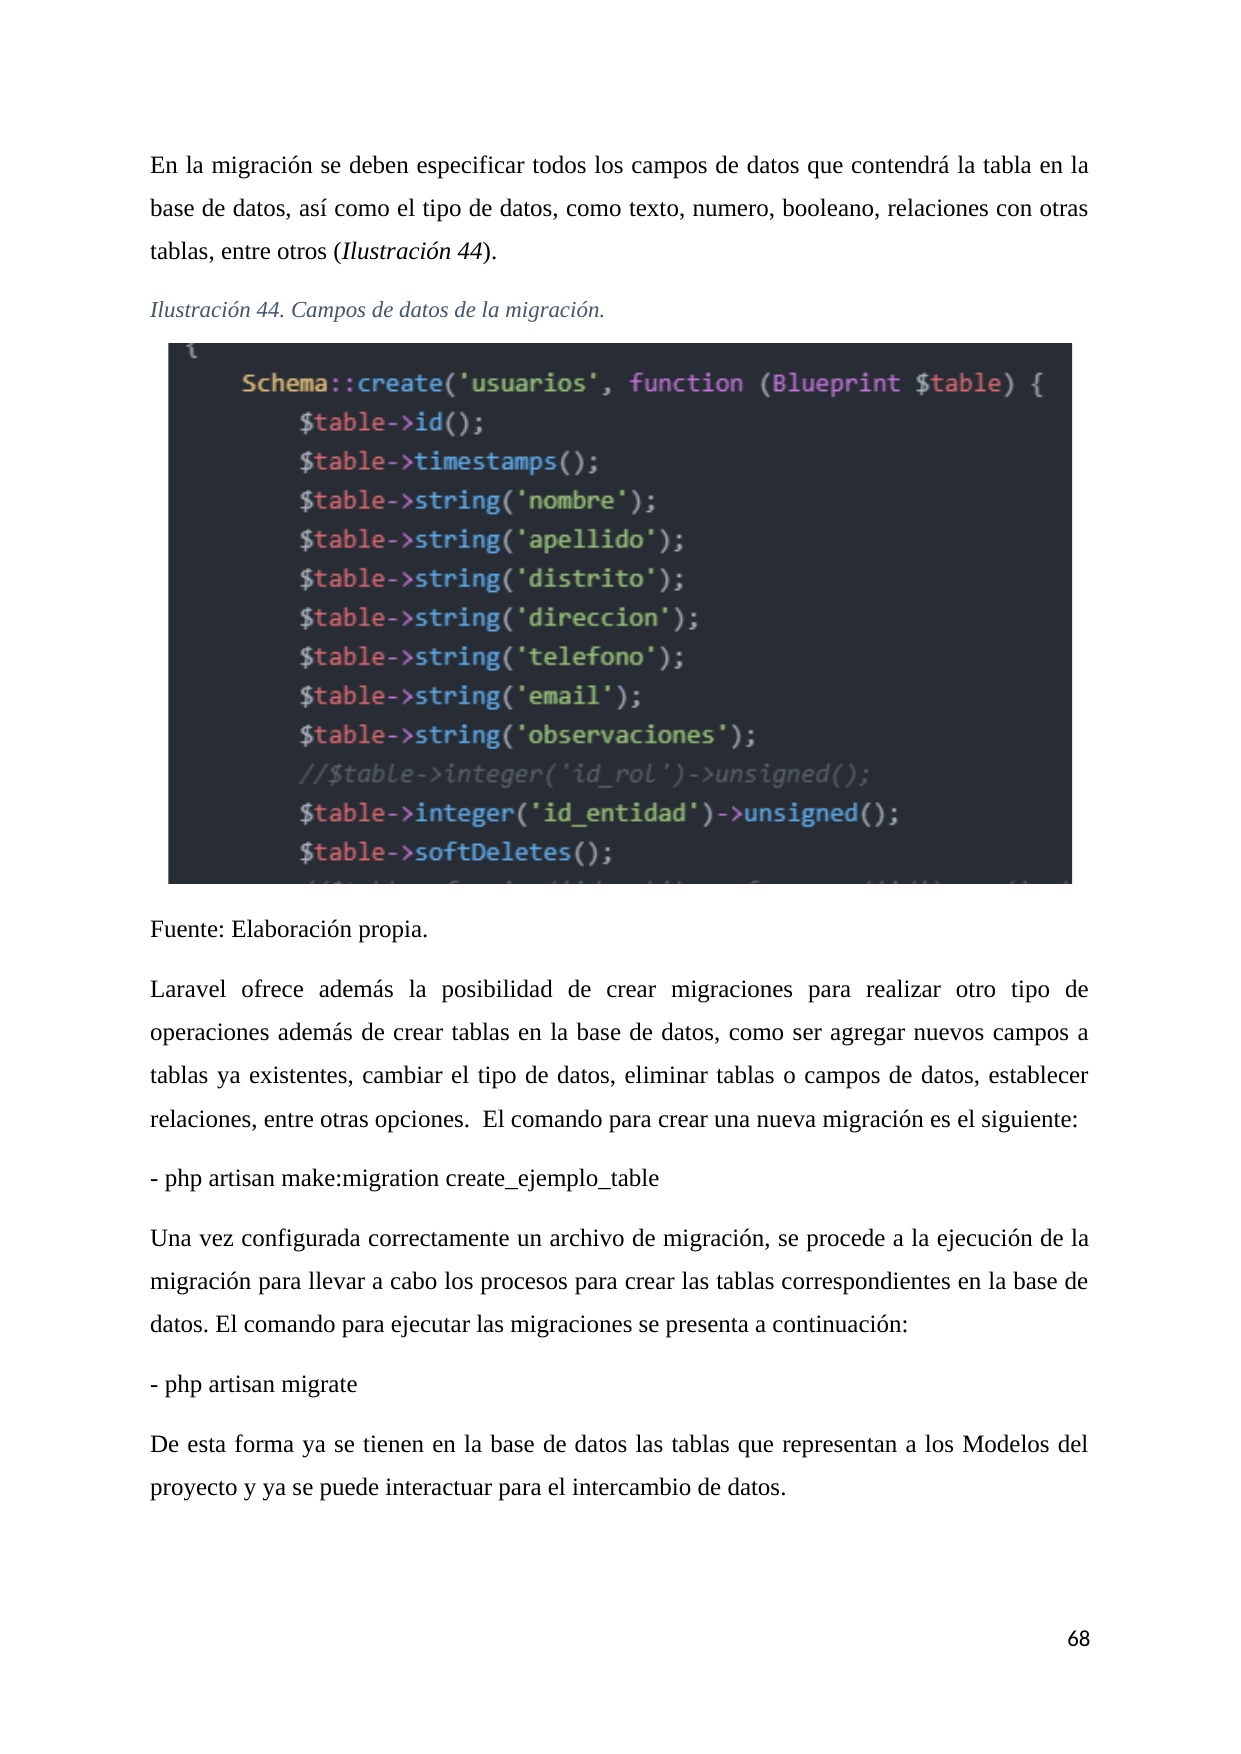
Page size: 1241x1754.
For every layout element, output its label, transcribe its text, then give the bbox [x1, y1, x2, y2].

text Una vez configurada correctamente un archivo de migración, se procede a la ejecución de la migración para llevar a cabo los procesos para crear las tablas correspondientes en la base de datos. El comando para ejecutar las migraciones se presenta a continuación: [150, 1223, 1090, 1338]
text Ilustración 44. Campos de datos de la migración. [150, 296, 1090, 322]
text - php artisan migrate [150, 1369, 1090, 1398]
text - php artisan make:migration create_ejemplo_table [150, 1163, 1090, 1192]
picture [168, 343, 1073, 884]
text En la migración se deben especificar todos los campos de datos que contendrá la tabla en la base de datos, así como el tipo de datos, como texto, numero, booleano, relaciones con otras tablas, entre otros (Ilustración 44). [150, 150, 1090, 265]
text Fuente: Elaboración propia. [150, 914, 1090, 943]
text Laravel ofrece además la posibilidad de crear migraciones para realizar otro tipo de operaciones además de crear tablas en la base de datos, como ser agregar nuevos campos a tablas ya existentes, cambiar el tipo de datos, eliminar tablas o campos de datos, establecer relaciones, entre otras opciones. El comando para crear una nueva migración es el siguiente: [150, 974, 1090, 1132]
text De esta forma ya se tienen en la base de datos las tablas que representan a los Modelos del proyecto y ya se puede interactuar para el intercambio de datos. [150, 1429, 1090, 1501]
